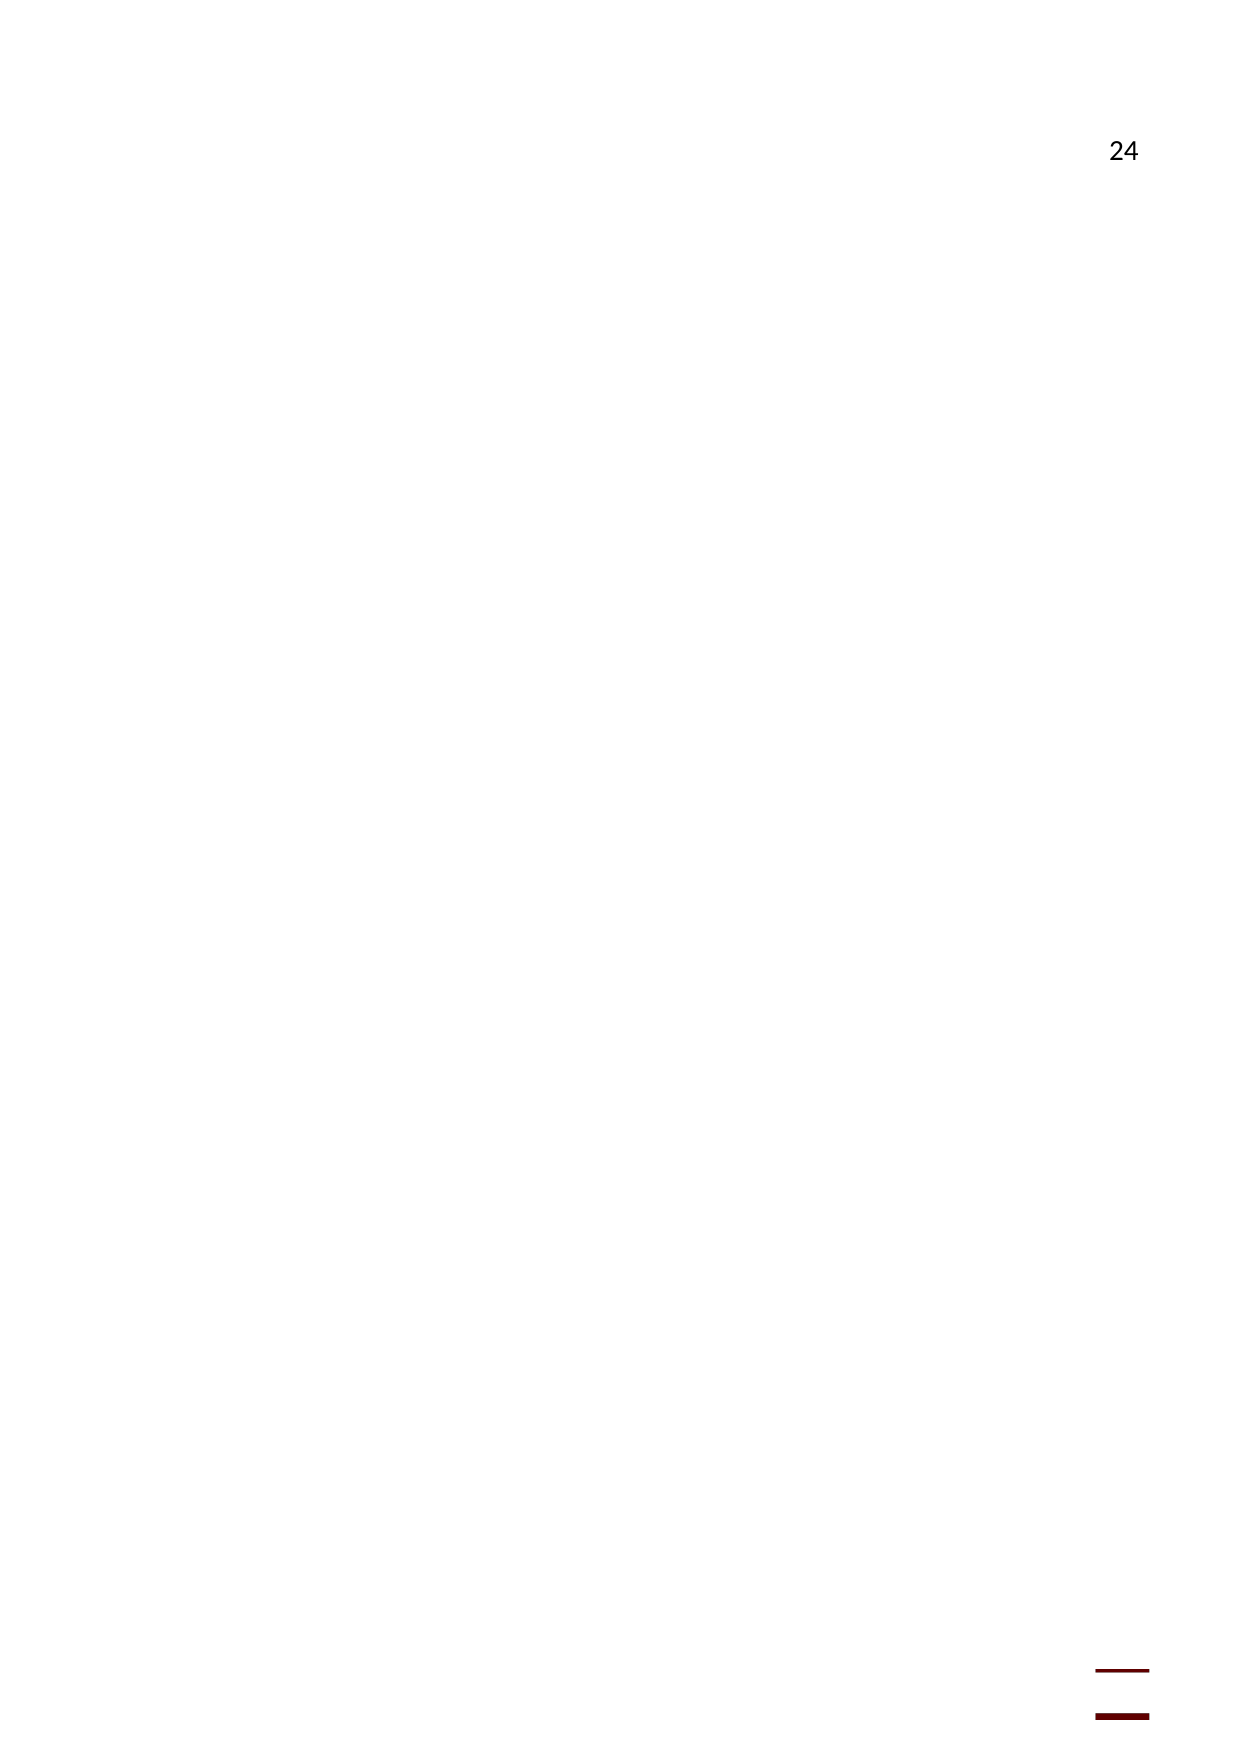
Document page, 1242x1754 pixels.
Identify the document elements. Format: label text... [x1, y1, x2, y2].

picture [1083, 1669, 1161, 1720]
text 24 [167, 132, 1138, 167]
